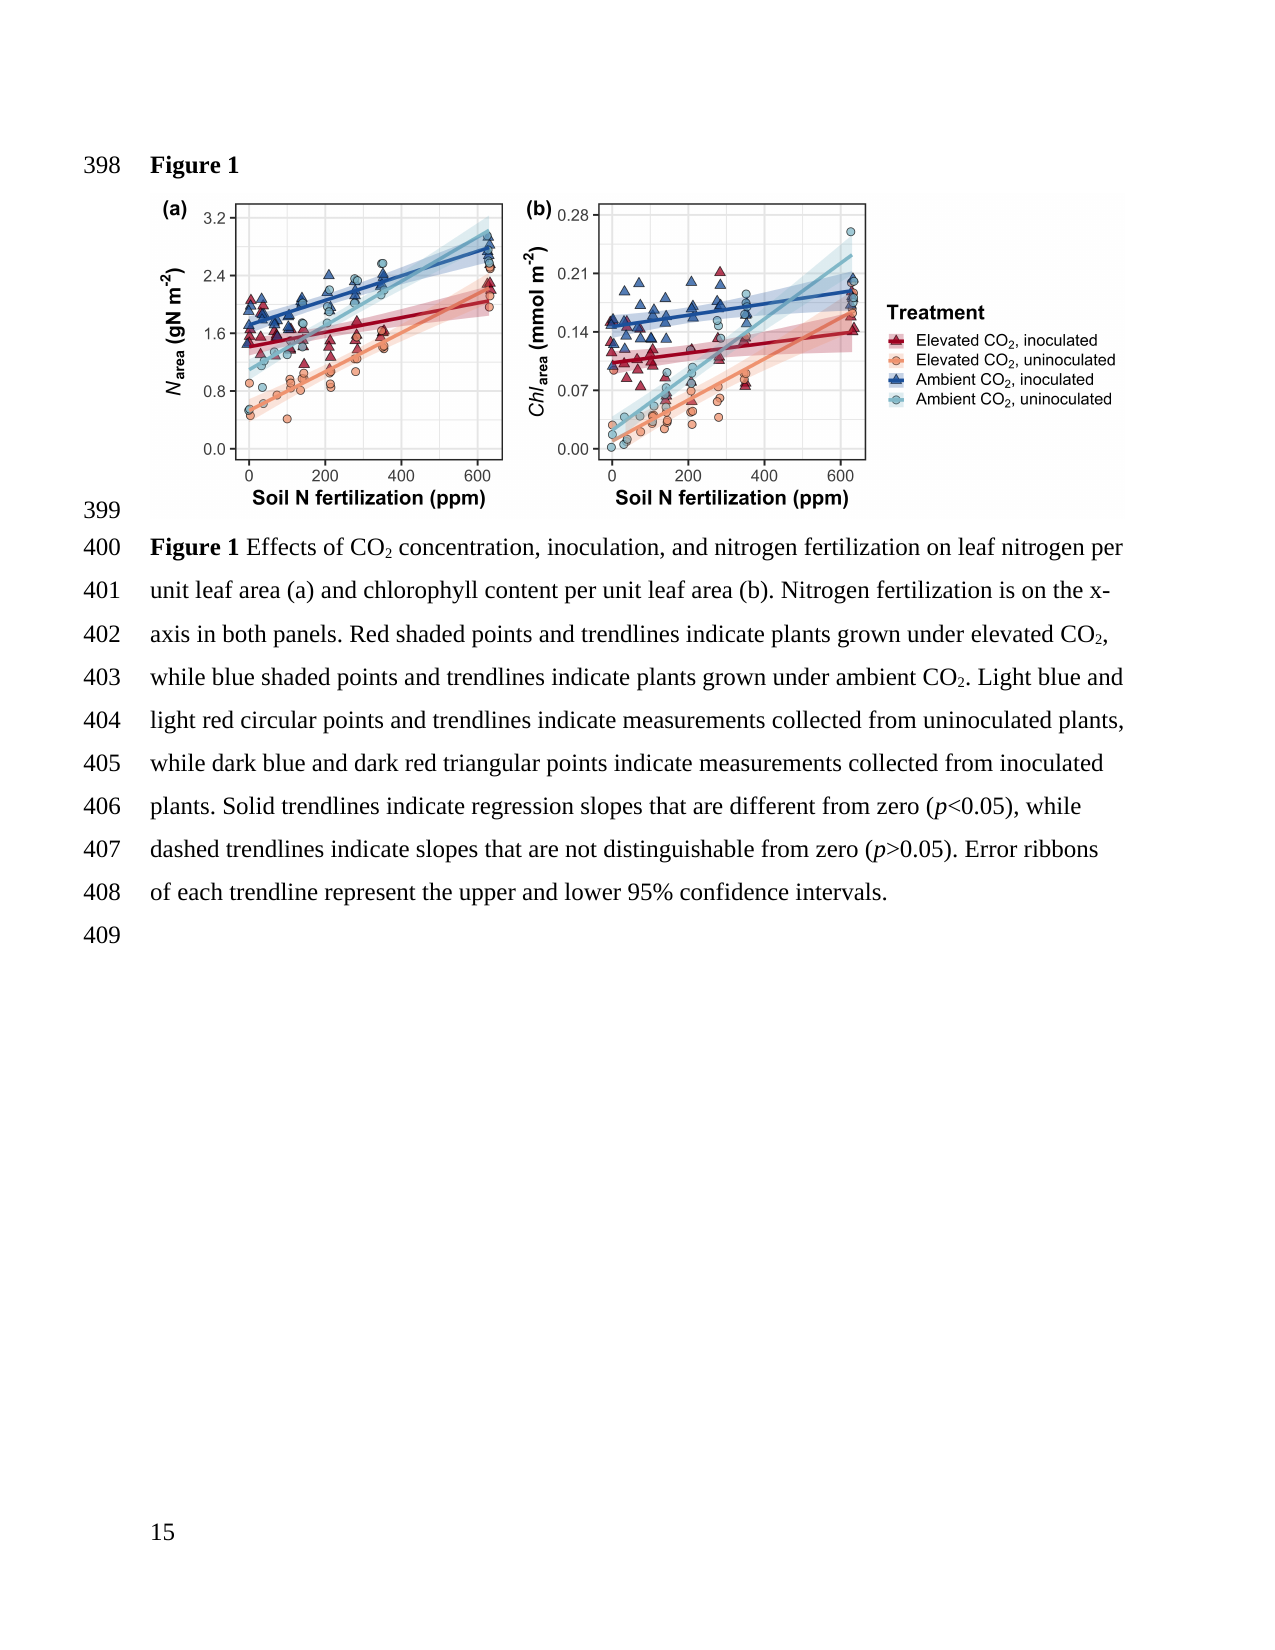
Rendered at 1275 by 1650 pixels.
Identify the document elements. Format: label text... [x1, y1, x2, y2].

text Figure 1 [150, 150, 1125, 179]
picture [150, 193, 1125, 519]
text Figure 1 Effects of CO2 concentration, inoculation, and nitrogen fertilization on leaf nitrogen per unit leaf area (a) and chlorophyll content per unit leaf area (b). Nitrogen fertilization is on the x-axis in both panels. Red shaded points and trendlines indicate plants grown under elevated CO2, while blue shaded points and trendlines indicate plants grown under ambient CO2. Light blue and light red circular points and trendlines indicate measurements collected from uninoculated plants, while dark blue and dark red triangular points indicate measurements collected from inoculated plants. Solid trendlines indicate regression slopes that are different from zero (p<0.05), while dashed trendlines indicate slopes that are not distinguishable from zero (p>0.05). Error ribbons of each trendline represent the upper and lower 95% confidence intervals. [150, 532, 1125, 906]
